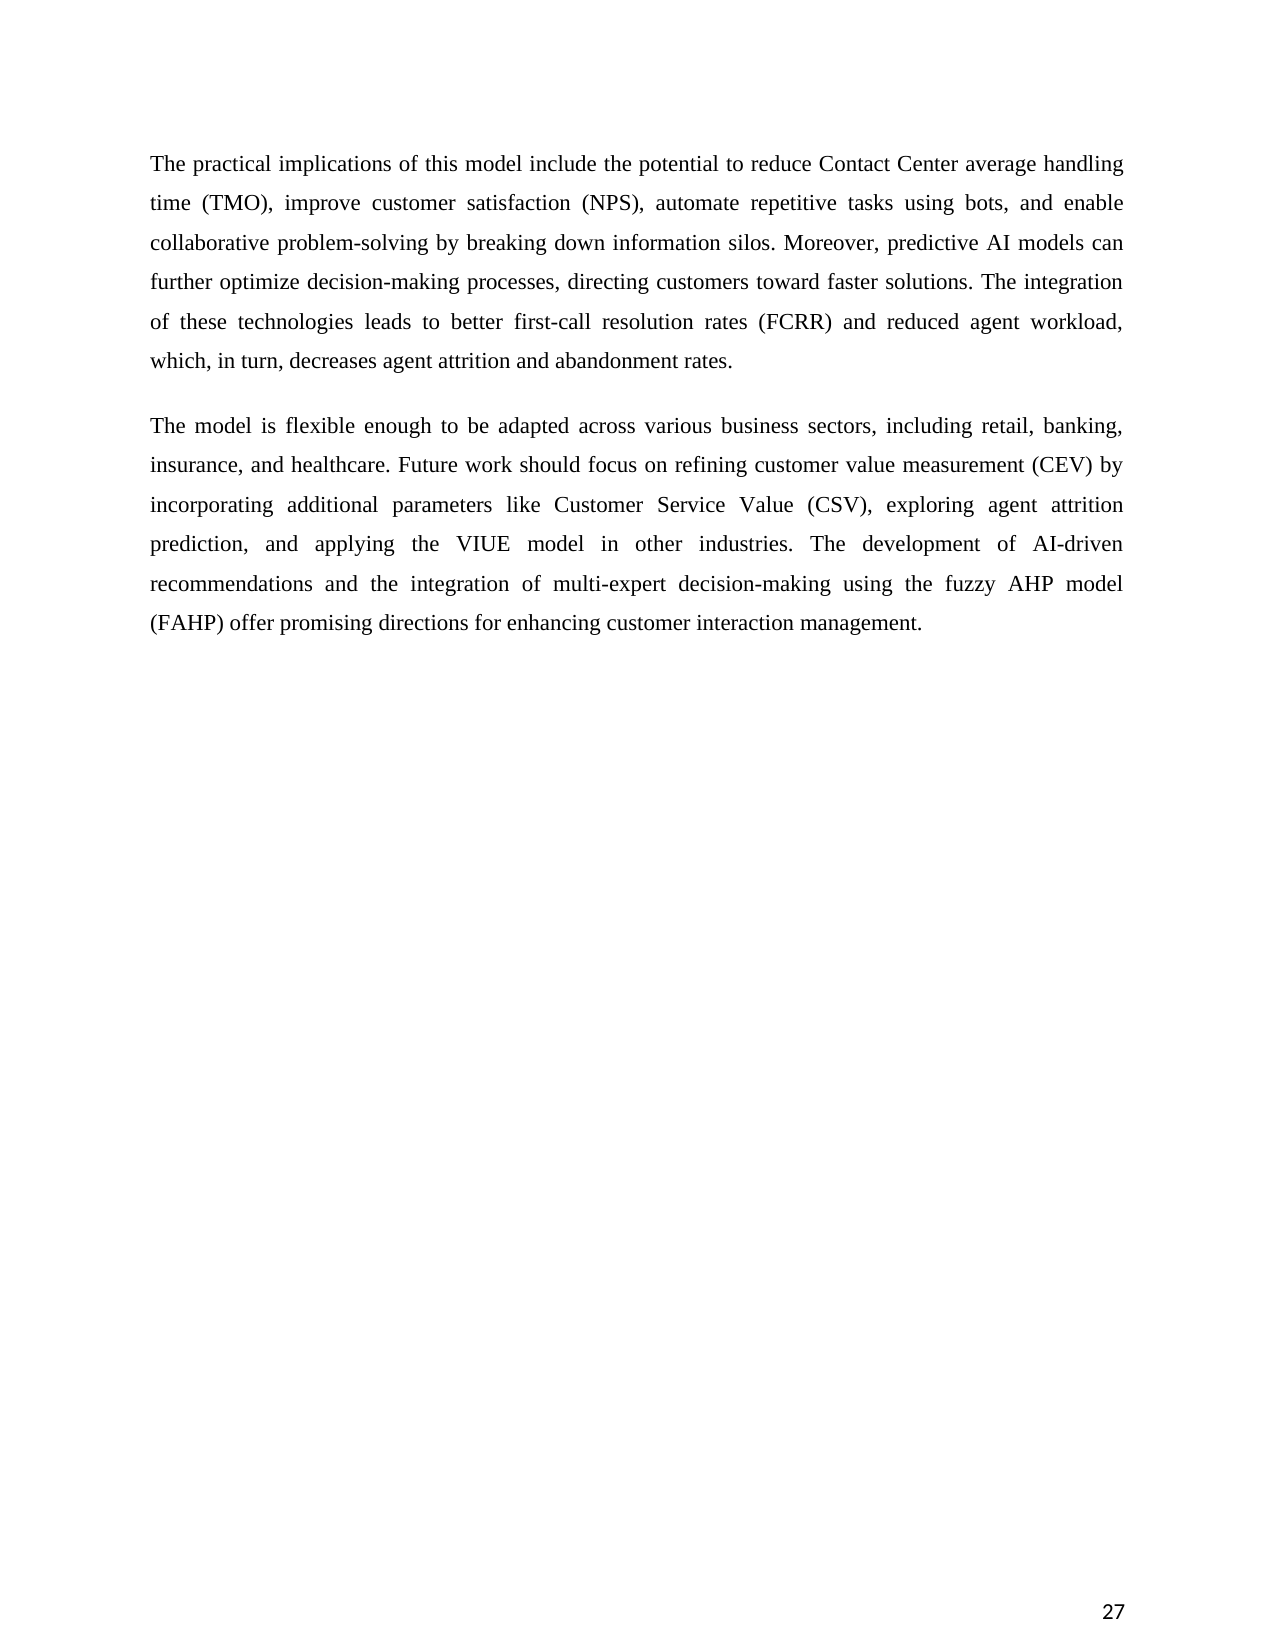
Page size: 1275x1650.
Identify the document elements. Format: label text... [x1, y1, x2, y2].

text The practical implications of this model include the potential to reduce Contact Center average handling time (TMO), improve customer satisfaction (NPS), automate repetitive tasks using bots, and enable collaborative problem-solving by breaking down information silos. Moreover, predictive AI models can further optimize decision-making processes, directing customers toward faster solutions. The integration of these technologies leads to better first-call resolution rates (FCRR) and reduced agent workload, which, in turn, decreases agent attrition and abandonment rates. [150, 150, 1125, 374]
text The model is flexible enough to be adapted across various business sectors, including retail, banking, insurance, and healthcare. Future work should focus on refining customer value measurement (CEV) by incorporating additional parameters like Customer Service Value (CSV), exploring agent attrition prediction, and applying the VIUE model in other industries. The development of AI-driven recommendations and the integration of multi-expert decision-making using the fuzzy AHP model (FAHP) offer promising directions for enhancing customer interaction management. [150, 412, 1125, 636]
